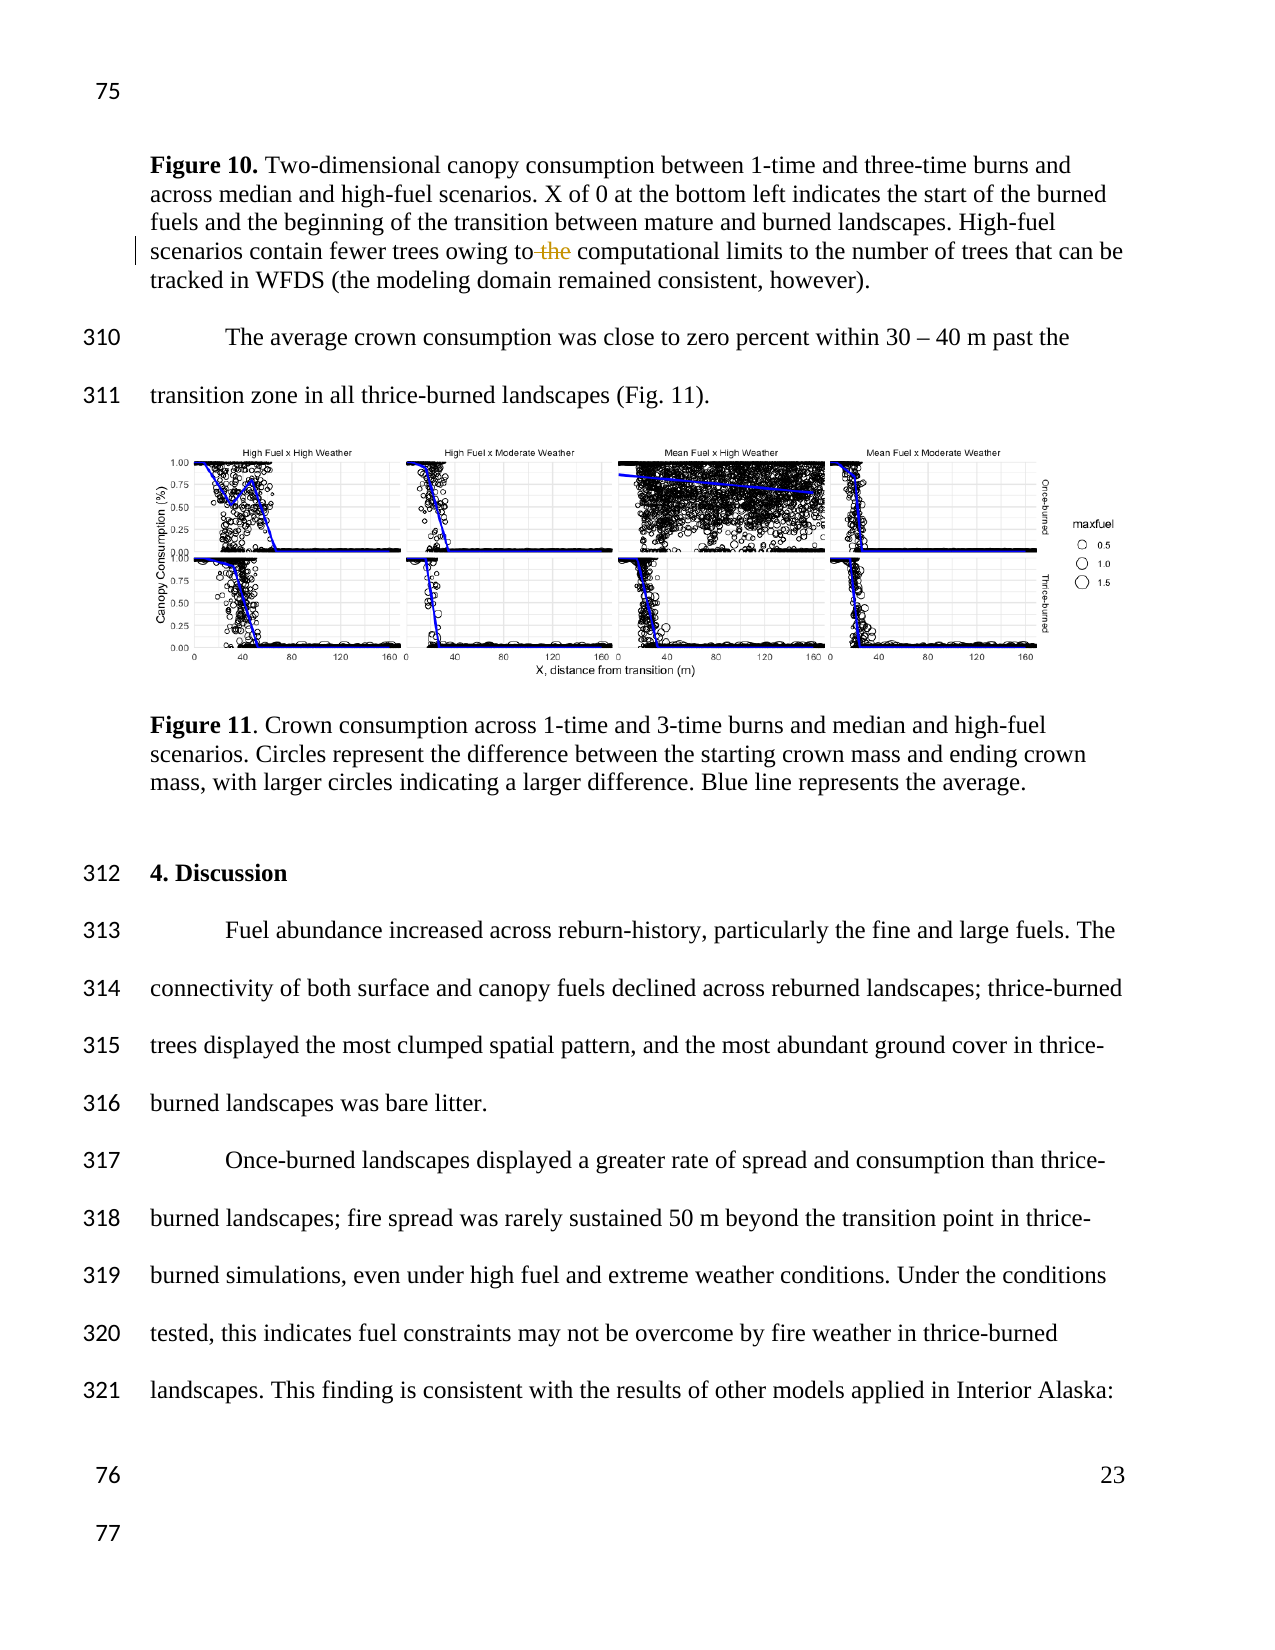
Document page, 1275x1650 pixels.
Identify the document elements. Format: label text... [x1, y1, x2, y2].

text Fuel abundance increased across reburn-history, particularly the fine and large fuels. The connectivity of both surface and canopy fuels declined across reburned landscapes; thrice-burned trees displayed the most clumped spatial pattern, and the most abundant ground cover in thrice-burned landscapes was bare litter. [150, 915, 1125, 1117]
text Figure 11. Crown consumption across 1-time and 3-time burns and median and high-fuel scenarios. Circles represent the difference between the starting crown mass and ending crown mass, with larger circles indicating a larger difference. Blue line represents the average. [150, 710, 1125, 796]
subtitle 4. Discussion [150, 858, 1125, 887]
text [150, 1145, 1125, 1404]
text The average crown consumption was close to zero percent within 30 – 40 m past the transition zone in all thrice-burned landscapes (Fig. 11). [150, 322, 1125, 409]
text Figure 10. Two-dimensional canopy consumption between 1-time and three-time burns and across median and high-fuel scenarios. X of 0 at the bottom left indicates the start of the burned fuels and the beginning of the transition between mature and burned landscapes. High-fuel scenarios contain fewer trees owing to computational limits to the number of trees that can be tracked in WFDS (the modeling domain remained consistent, however). [150, 150, 1125, 294]
picture [150, 437, 1125, 682]
